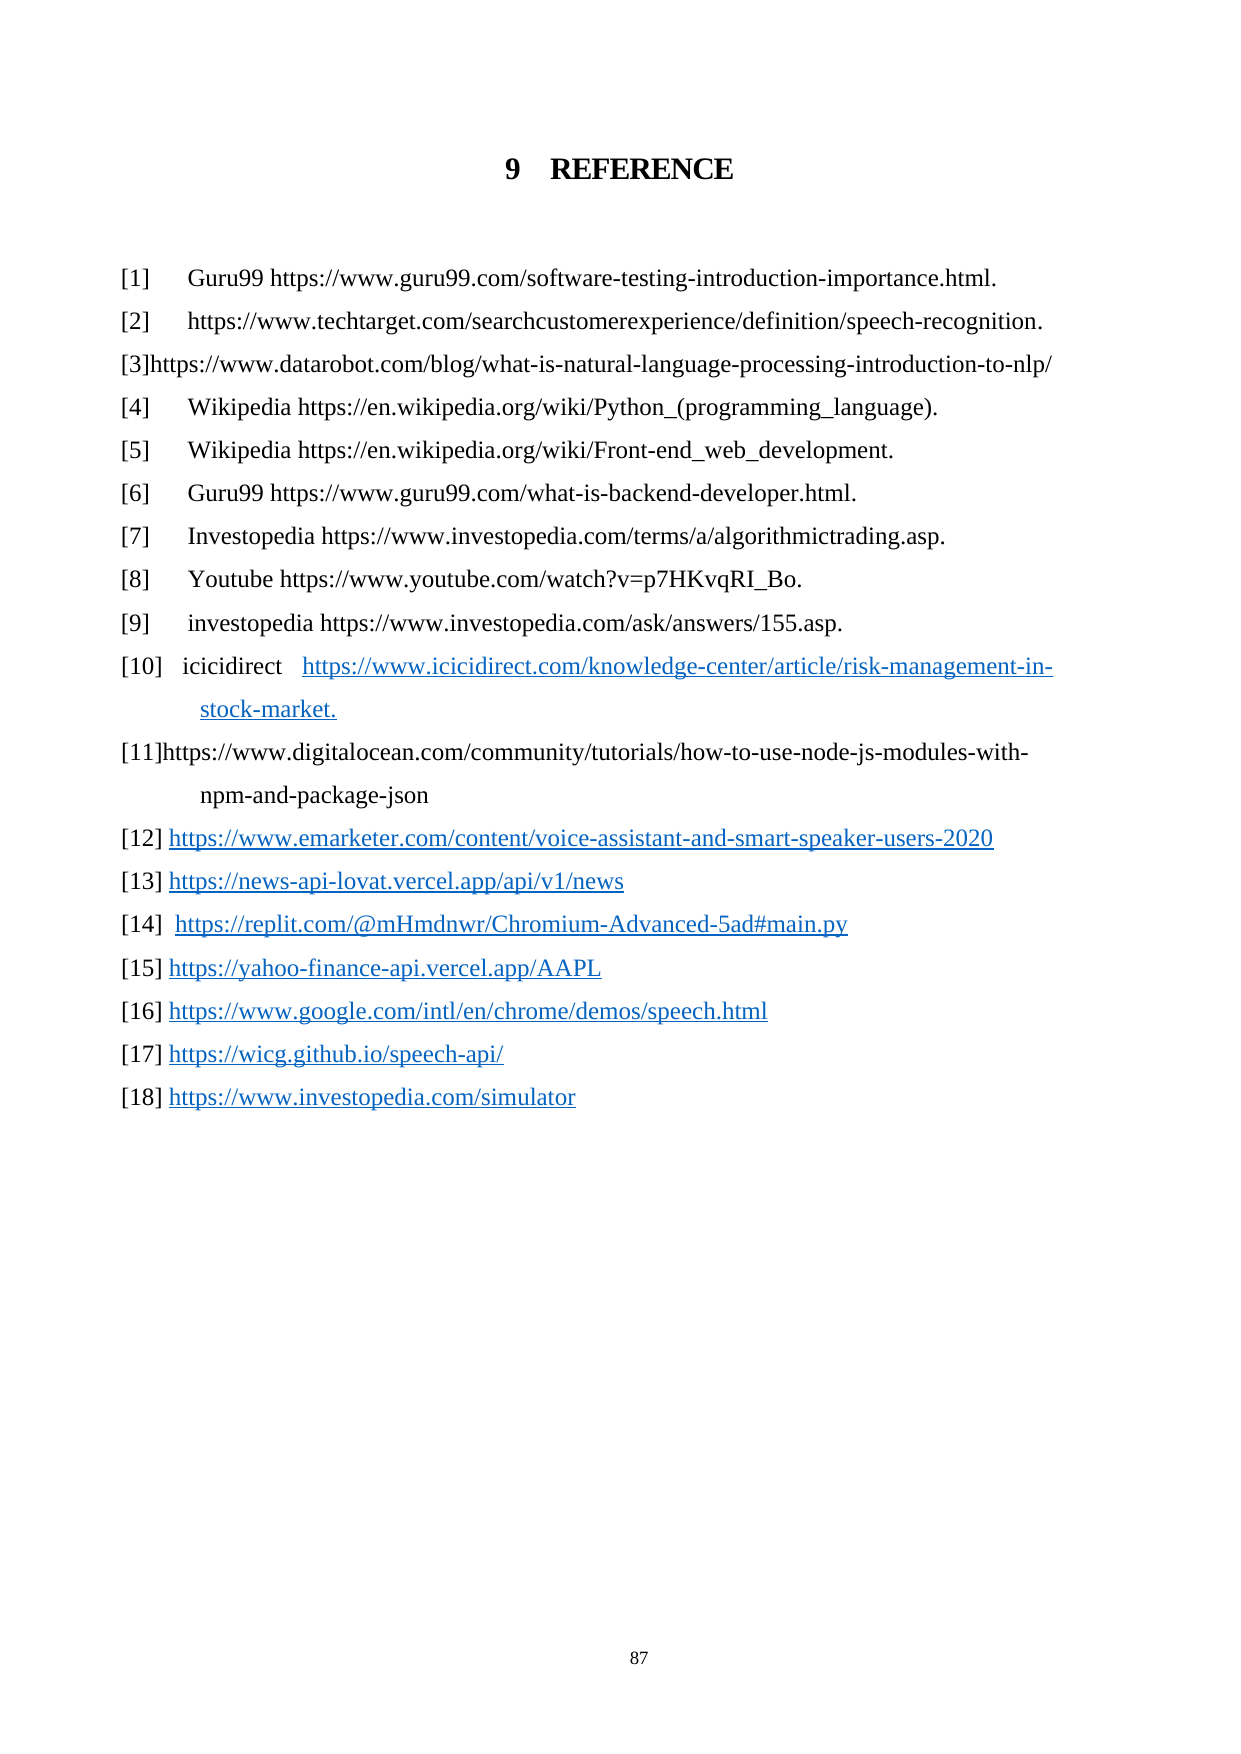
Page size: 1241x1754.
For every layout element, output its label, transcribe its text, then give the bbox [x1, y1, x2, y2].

text [11]https://www.digitalocean.com/community/tutorials/how-to-use-node-js-modules-with-npm-and-package-json [121, 737, 1053, 809]
text [2] https://www.techtarget.com/searchcustomerexperience/definition/speech-recognition. [121, 306, 1053, 334]
text [14] https://replit.com/@mHmdnwr/Chromium-Advanced-5ad#main.py [121, 909, 1053, 938]
text [7] Investopedia https://www.investopedia.com/terms/a/algorithmictrading.asp. [121, 521, 1053, 550]
text [17] https://wicg.github.io/speech-api/ [121, 1039, 1053, 1068]
subtitle REFERENCE [187, 150, 1053, 186]
text [13] https://news-api-lovat.vercel.app/api/v1/news [121, 866, 1053, 895]
text [5] Wikipedia https://en.wikipedia.org/wiki/Front-end_web_development. [121, 435, 1053, 464]
text [1] Guru99 https://www.guru99.com/software-testing-introduction-importance.html. [121, 263, 1053, 291]
text [6] Guru99 https://www.guru99.com/what-is-backend-developer.html. [121, 478, 1053, 507]
text [4] Wikipedia https://en.wikipedia.org/wiki/Python_(programming_language). [121, 392, 1053, 421]
text [9] investopedia https://www.investopedia.com/ask/answers/155.asp. [121, 608, 1053, 636]
text [8] Youtube https://www.youtube.com/watch?v=p7HKvqRI_Bo. [121, 564, 1053, 593]
text [16] https://www.google.com/intl/en/chrome/demos/speech.html [121, 996, 1053, 1024]
text [15] https://yahoo-finance-api.vercel.app/AAPL [121, 953, 1053, 981]
text [3]https://www.datarobot.com/blog/what-is-natural-language-processing-introduction-to-nlp/ [121, 349, 1053, 378]
text [18] https://www.investopedia.com/simulator [121, 1082, 1053, 1111]
text [12] https://www.emarketer.com/content/voice-assistant-and-smart-speaker-users-2020 [121, 823, 1053, 852]
text [10] icicidirect https://www.icicidirect.com/knowledge-center/article/risk-management-in-stock-market. [121, 651, 1053, 723]
